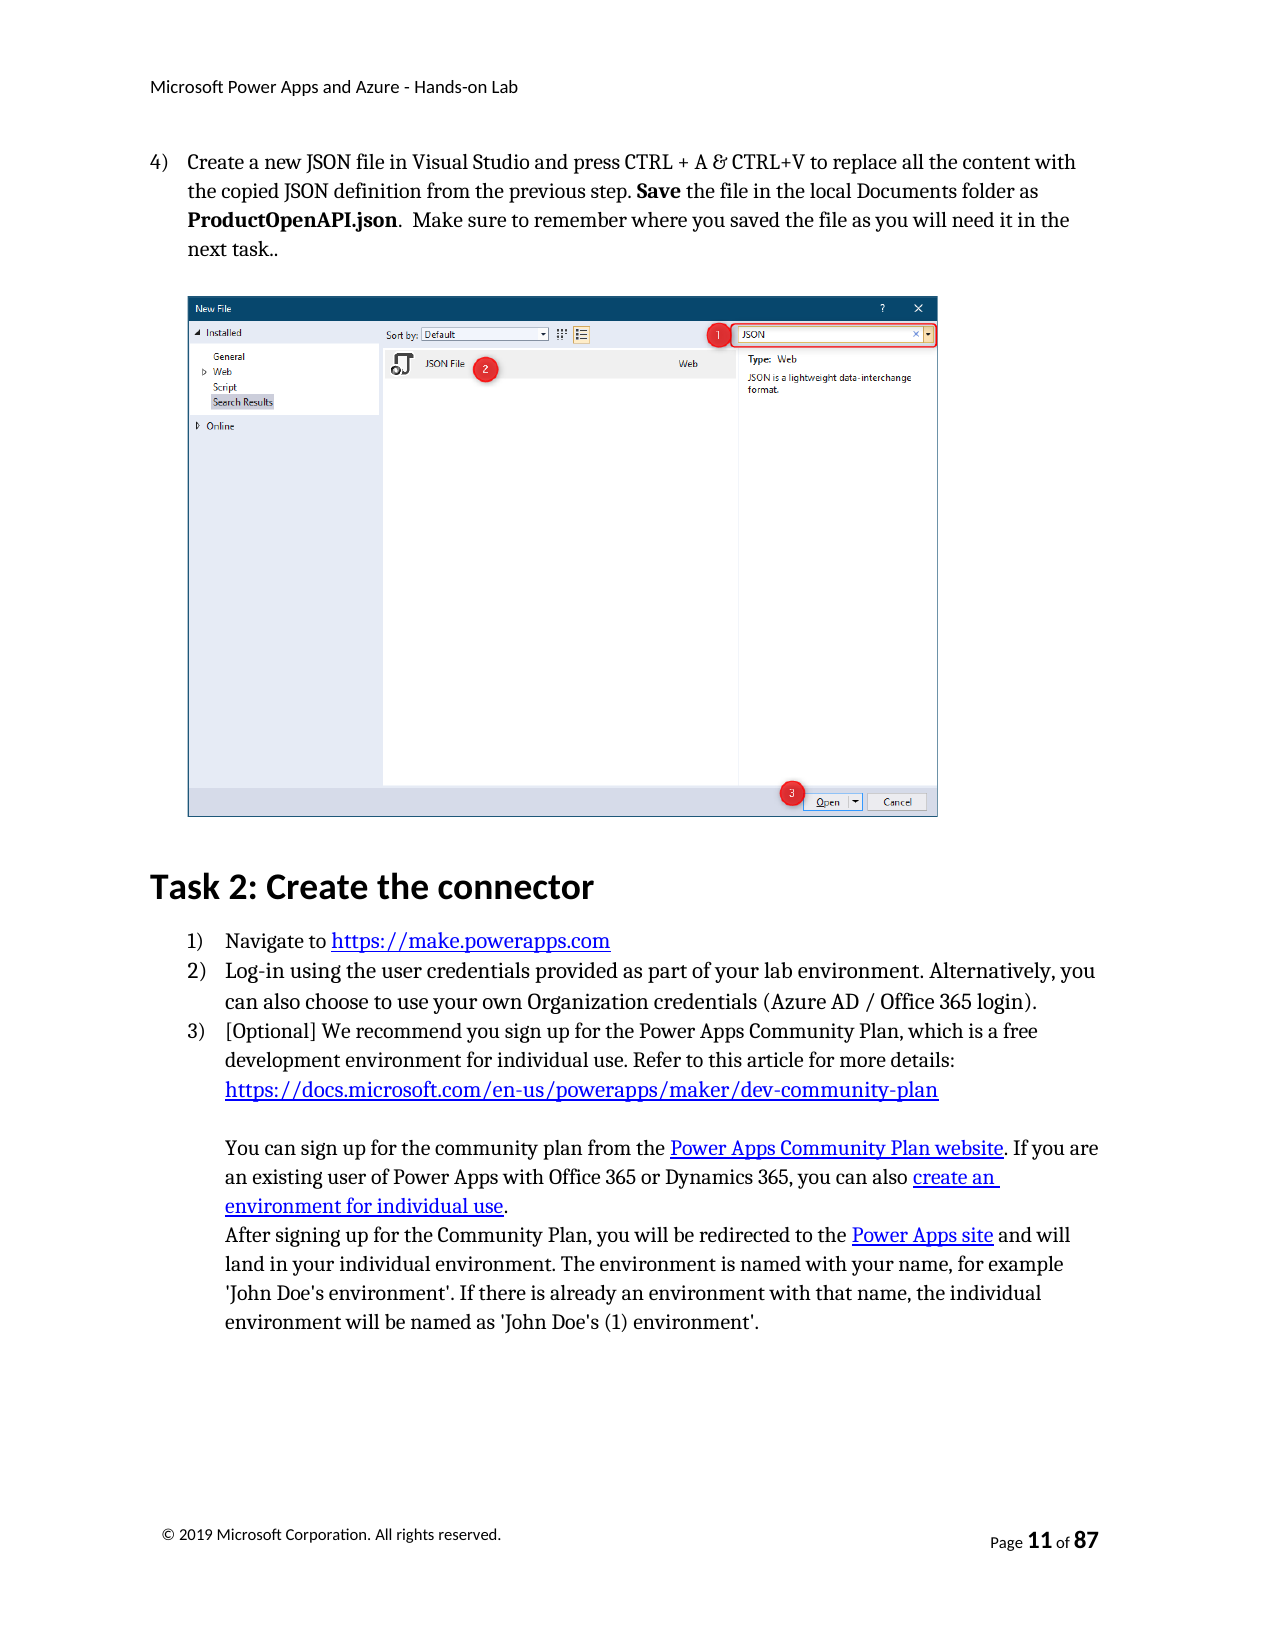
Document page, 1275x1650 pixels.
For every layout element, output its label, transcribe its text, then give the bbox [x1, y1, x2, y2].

list After signing up for the Community Plan, you will be redirected to the Power Apps site and will land in your individual environment. The environment is named with your name, for example 'John Doe's environment'. If there is already an environment with that name, the individual environment will be named as 'John Doe's (1) environment'. [225, 1223, 1110, 1335]
list [Optional] We recommend you sign up for the Power Apps Community Plan, which is a free development environment for individual use. Refer to this article for more details: https://docs.microsoft.com/en-us/powerapps/maker/dev-community-plan [187, 1019, 1110, 1103]
subtitle Task 2: Create the connector [150, 863, 1110, 909]
list Log-in using the user credentials provided as part of your lab environment. Alternatively, you can also choose to use your own Organization credentials (Azure AD / Office 365 login). [187, 958, 1110, 1015]
list Navigate to https://make.powerapps.com [187, 928, 1110, 954]
list You can sign up for the community plan from the Power Apps Community Plan website. If you are an existing user of Power Apps with Office 365 or Dynamics 365, you can also create an environment for individual use. [225, 1136, 1110, 1219]
list Create a new JSON file in Visual Studio and press CTRL + A & CTRL+V to replace all the content with the copied JSON definition from the previous step. Save the file in the local Documents folder as ProductOpenAPI.json. Make sure to remember where you saved the file as you will need it in the next task.. [150, 150, 1110, 292]
picture [187, 296, 938, 817]
